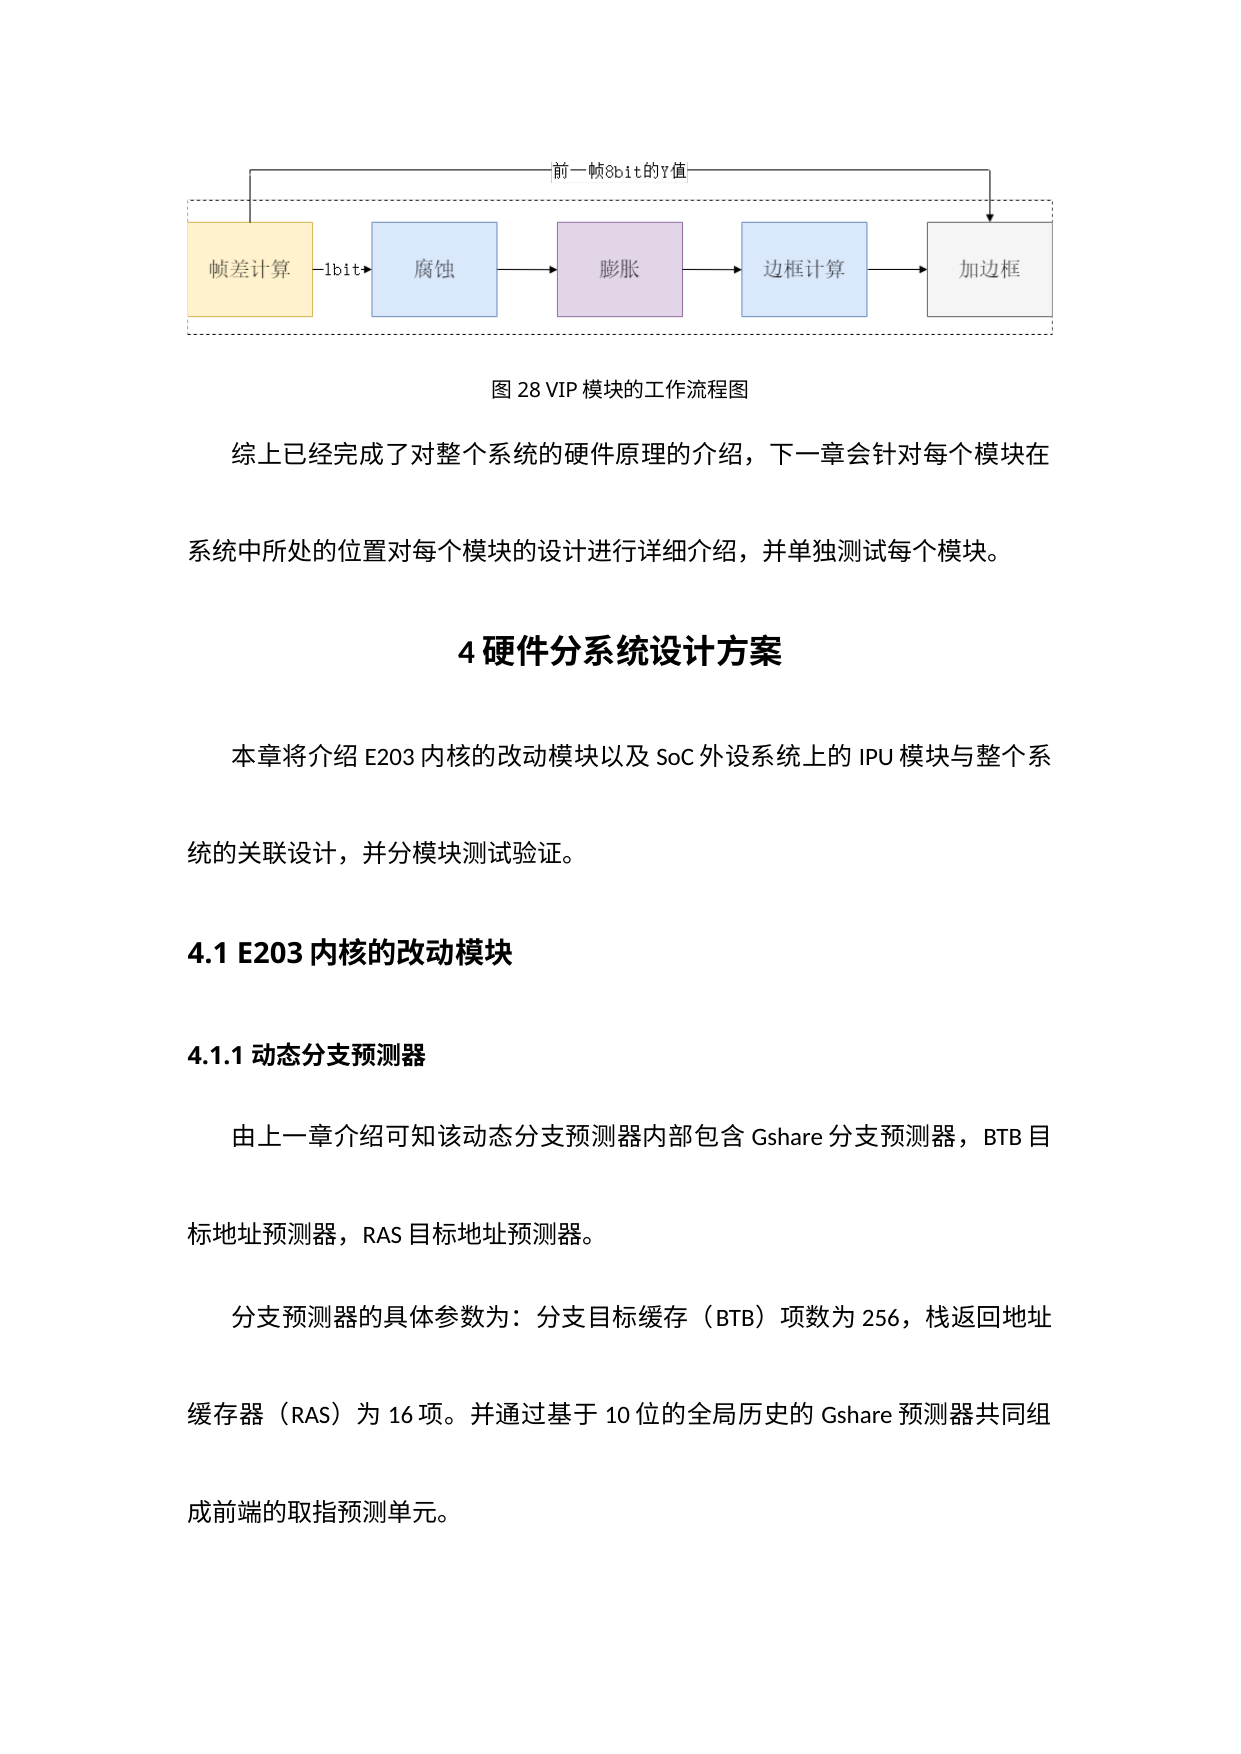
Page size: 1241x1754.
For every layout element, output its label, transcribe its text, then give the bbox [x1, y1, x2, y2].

text 分支预测器的具体参数为：分支目标缓存（BTB）项数为256，栈返回地址缓存器（RAS）为16项。并通过基于10位的全局历史的Gshare预测器共同组成前端的取指预测单元。 [187, 1283, 1053, 1543]
text 图 28 VIP模块的工作流程图 [187, 372, 1053, 405]
subtitle 4.1 E203内核的改动模块 [187, 919, 1053, 984]
text 综上已经完成了对整个系统的硬件原理的介绍，下一章会针对每个模块在系统中所处的位置对每个模块的设计进行详细介绍，并单独测试每个模块。 [187, 420, 1053, 582]
text 本章将介绍E203内核的改动模块以及SoC外设系统上的IPU模块与整个系统的关联设计，并分模块测试验证。 [187, 722, 1053, 884]
subtitle 4 硬件分系统设计方案 [187, 617, 1053, 682]
text 由上一章介绍可知该动态分支预测器内部包含Gshare分支预测器，BTB目标地址预测器，RAS目标地址预测器。 [187, 1102, 1053, 1265]
picture [187, 162, 1053, 335]
subtitle 4.1.1 动态分支预测器 [187, 1021, 1053, 1086]
